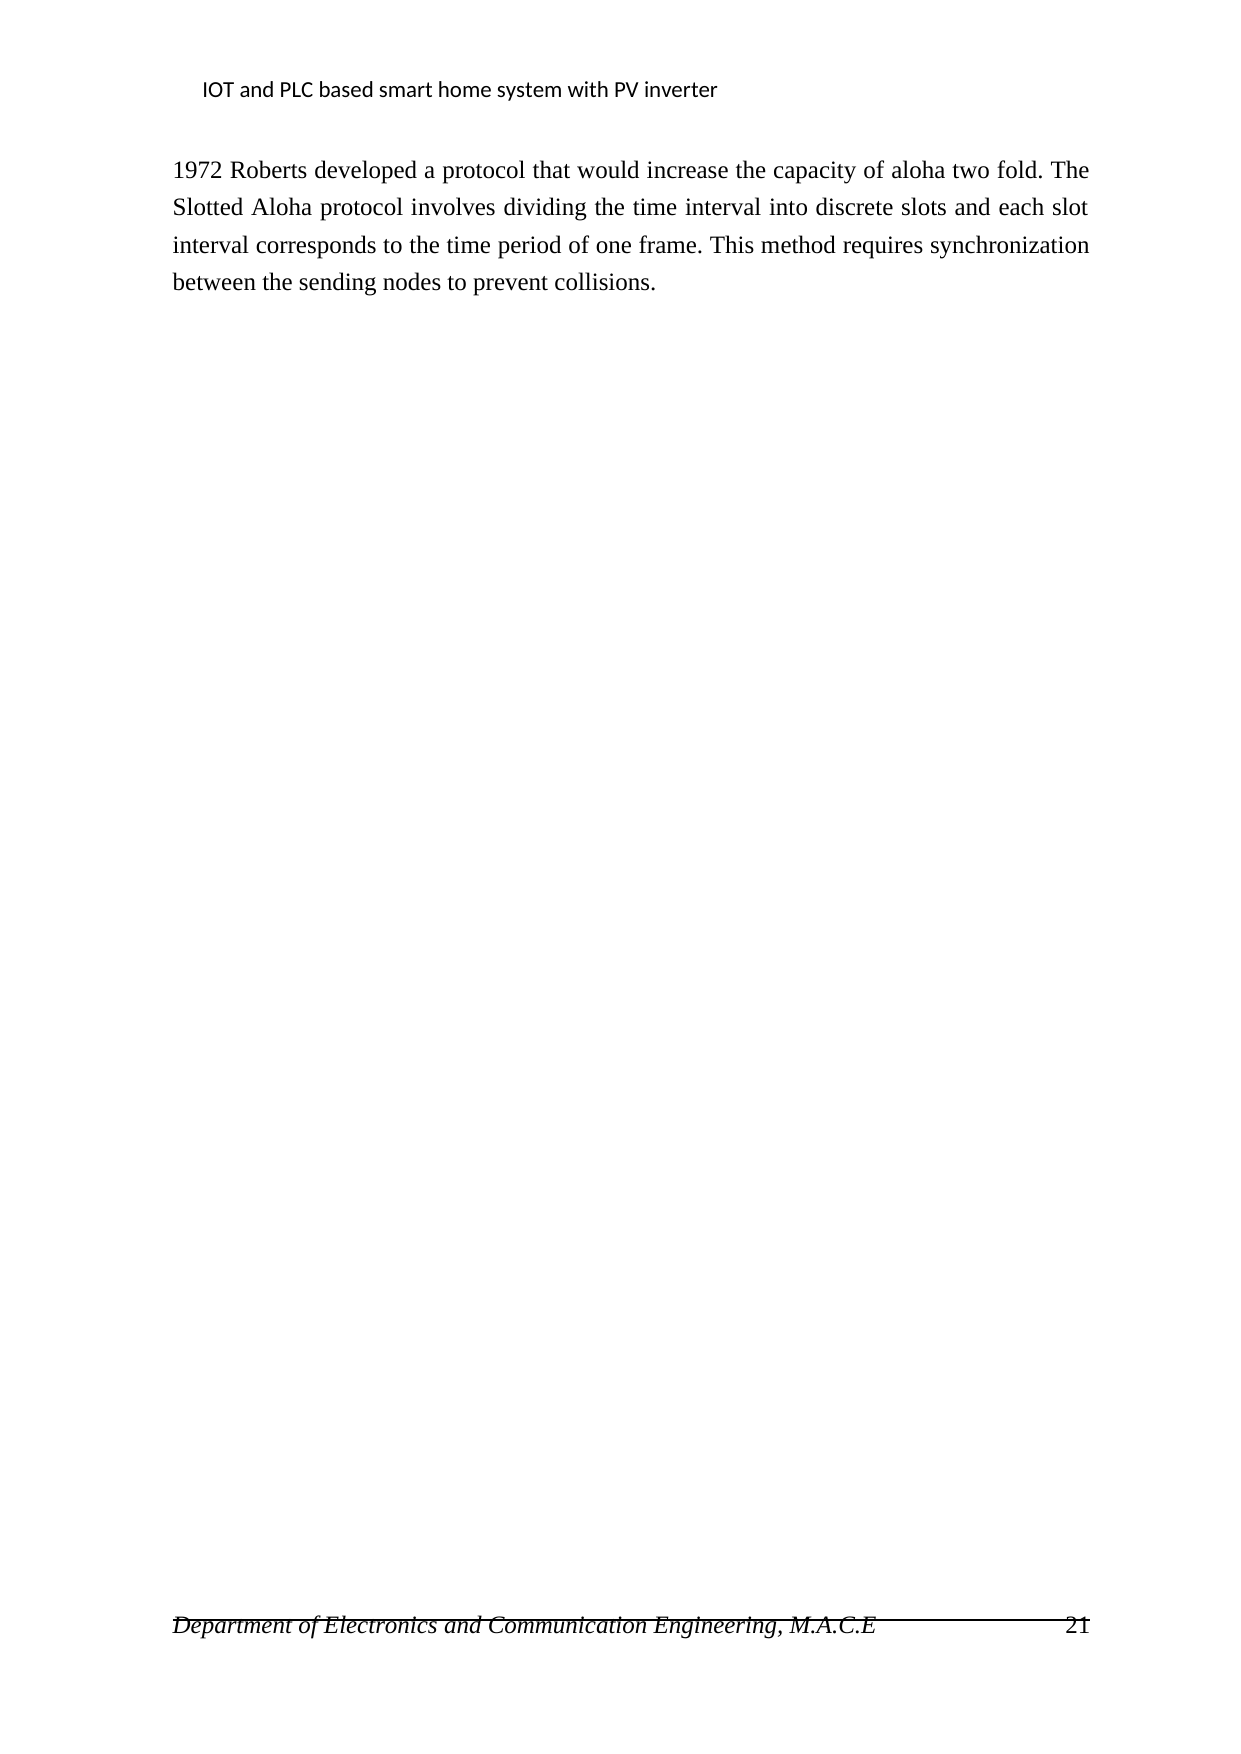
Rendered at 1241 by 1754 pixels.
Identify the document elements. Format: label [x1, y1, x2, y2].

text [172, 155, 1090, 296]
